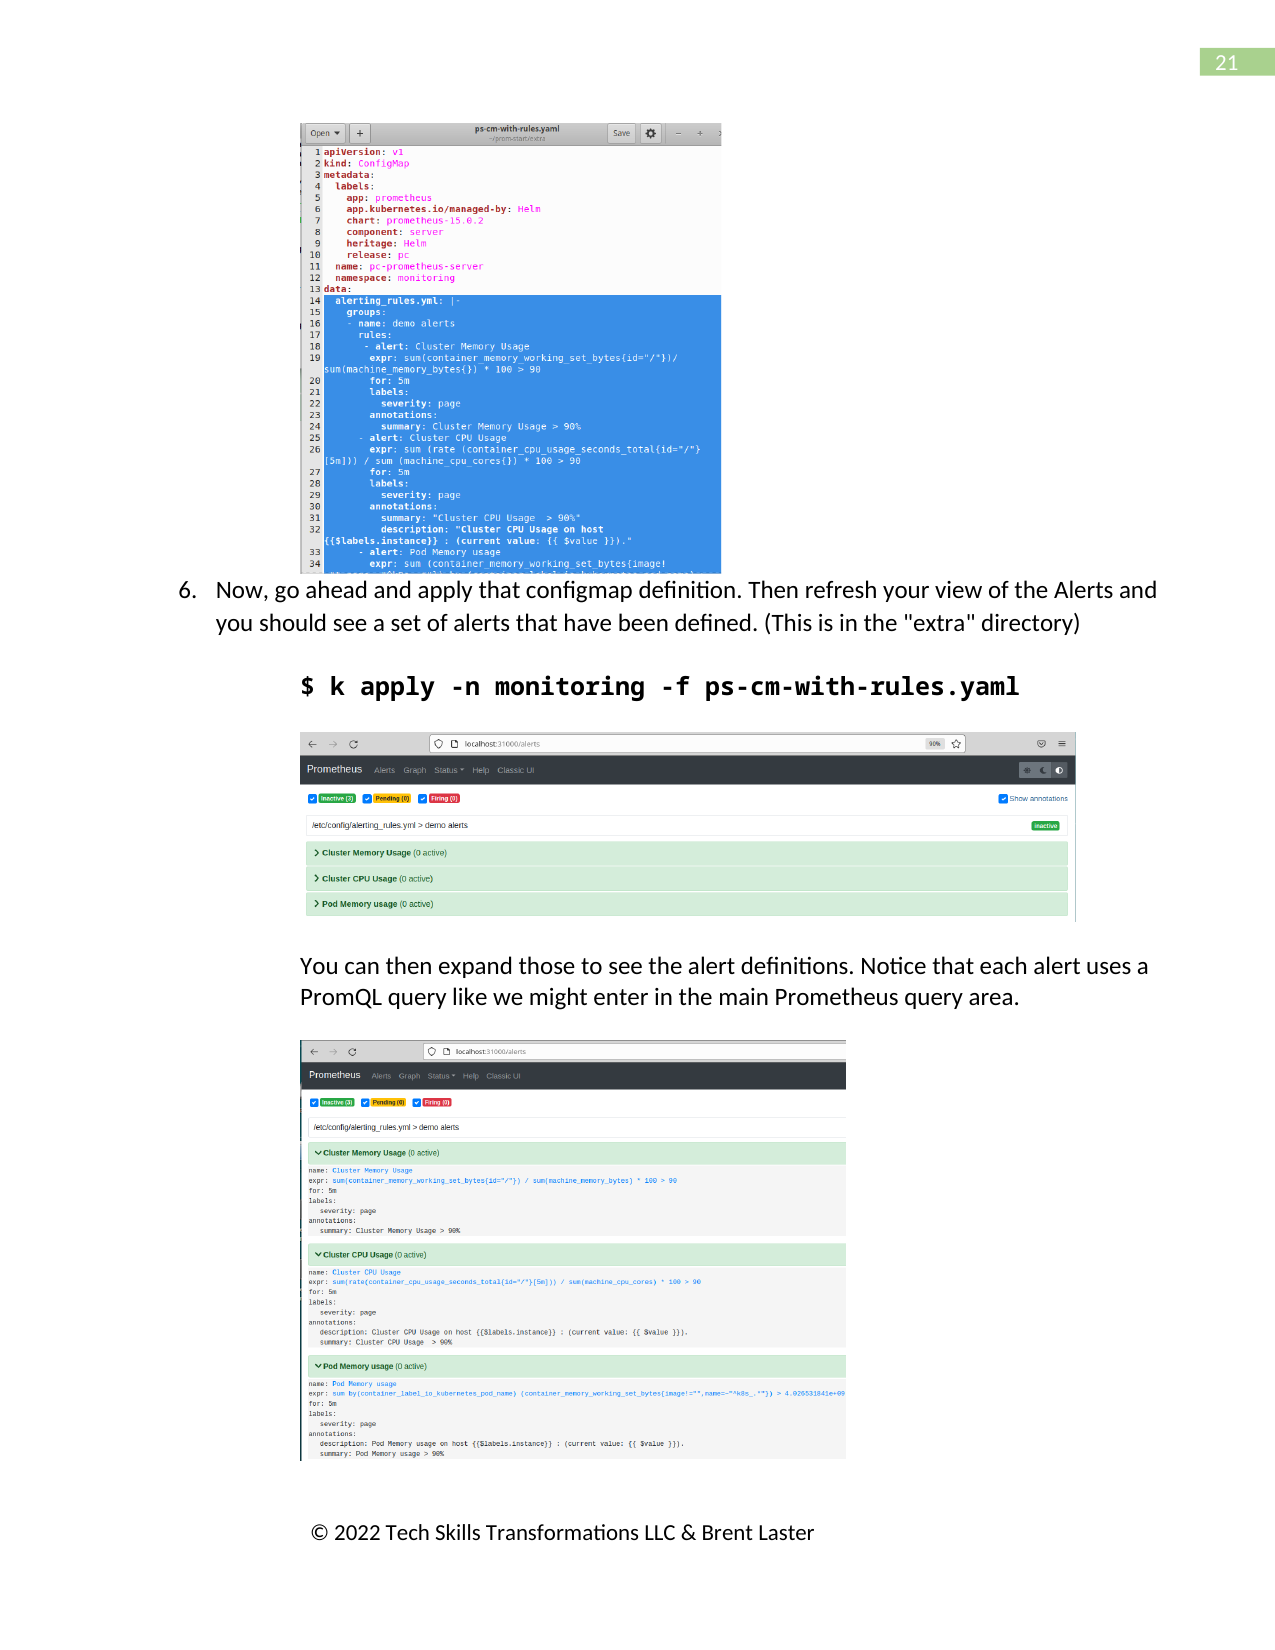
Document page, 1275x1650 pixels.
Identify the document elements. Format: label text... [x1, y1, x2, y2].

picture [300, 732, 1076, 922]
list Now, go ahead and apply that configmap definition. Then refresh your view of the Alerts and you should see a set of alerts that have been defined. (This is in the "extra" directory) [178, 574, 1200, 637]
picture [300, 1040, 846, 1461]
text You can then expand those to see the alert definitions. Notice that each alert uses a PromQL query like we might enter in the main Prometheus query area. [300, 951, 1200, 1012]
text ﻿$ k apply -n monitoring -f ps-cm-with-rules.yaml [300, 669, 1200, 703]
picture [300, 123, 722, 574]
